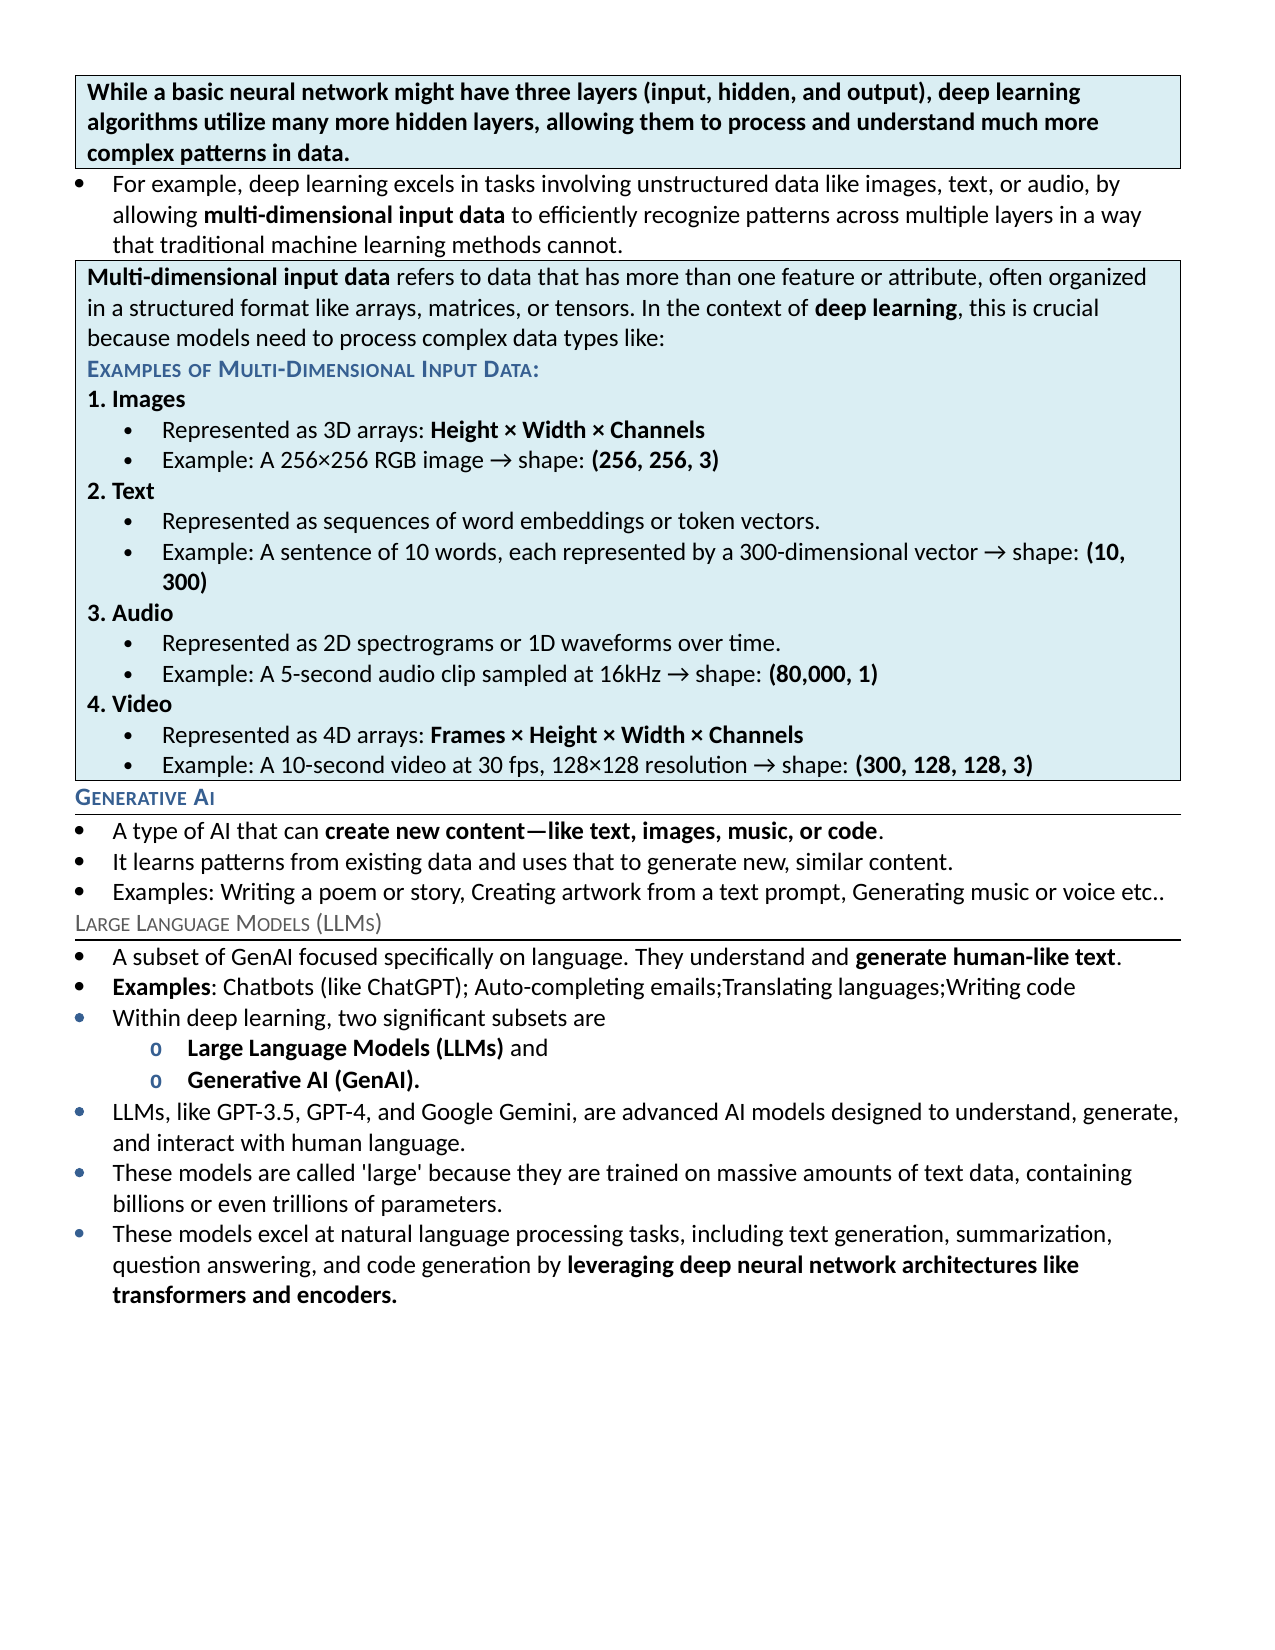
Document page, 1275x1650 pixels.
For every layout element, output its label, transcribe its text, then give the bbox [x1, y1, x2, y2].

list Examples: Chatbots (like ChatGPT); Auto-completing emails;Translating languages;Writing code [75, 972, 1181, 1002]
list For example, deep learning excels in tasks involving unstructured data like images, text, or audio, by allowing multi-dimensional input data to efficiently recognize patterns across multiple layers in a way that traditional machine learning methods cannot. [75, 169, 1181, 260]
list A type of AI that can create new content—like text, images, music, or code. [75, 815, 1181, 846]
table_header Multi-dimensional input data refers to data that has more than one feature or attribute, often organized in a structured format like arrays, matrices, or tensors. In the context of deep learning, this is crucial because models need to process complex data types like: Examples of Multi-Dimensional Input Data: 1. Images Represented as 3D arrays: Height × Width × Channels Example: A 256×256 RGB image → shape: (256, 256, 3) 2. Text Represented as sequences of word embeddings or token vectors. Example: A sentence of 10 words, each represented by a 300-dimensional vector → shape: (10, 300) 3. Audio Represented as 2D spectrograms or 1D waveforms over time. Example: A 5-second audio clip sampled at 16kHz → shape: (80,000, 1) 4. Video Represented as 4D arrays: Frames × Height × Width × Channels Example: A 10-second video at 30 fps, 128×128 resolution → shape: (300, 128, 128, 3) [76, 261, 1180, 780]
list A subset of GenAI focused specifically on language. They understand and generate human-like text. [75, 941, 1181, 972]
text Large Language Models (LLMs) [75, 907, 1181, 939]
list Within deep learning, two significant subsets are [75, 1002, 1181, 1033]
list LLMs, like GPT-3.5, GPT-4, and Google Gemini, are advanced AI models designed to understand, generate, and interact with human language. [75, 1096, 1181, 1157]
list These models excel at natural language processing tasks, including text generation, summarization, question answering, and code generation by leveraging deep neural network architectures like transformers and encoders. [75, 1218, 1181, 1310]
list Large Language Models (LLMs) and [150, 1033, 1181, 1064]
text Generative Ai [75, 781, 1181, 814]
table_header While a basic neural network might have three layers (input, hidden, and output), deep learning algorithms utilize many more hidden layers, allowing them to process and understand much more complex patterns in data. [76, 76, 1180, 168]
list Generative AI (GenAI). [150, 1064, 1181, 1096]
list Examples: Writing a poem or story, Creating artwork from a text prompt, Generating music or voice etc.. [75, 876, 1181, 907]
list These models are called 'large' because they are trained on massive amounts of text data, containing billions or even trillions of parameters. [75, 1157, 1181, 1218]
list It learns patterns from existing data and uses that to generate new, similar content. [75, 846, 1181, 876]
